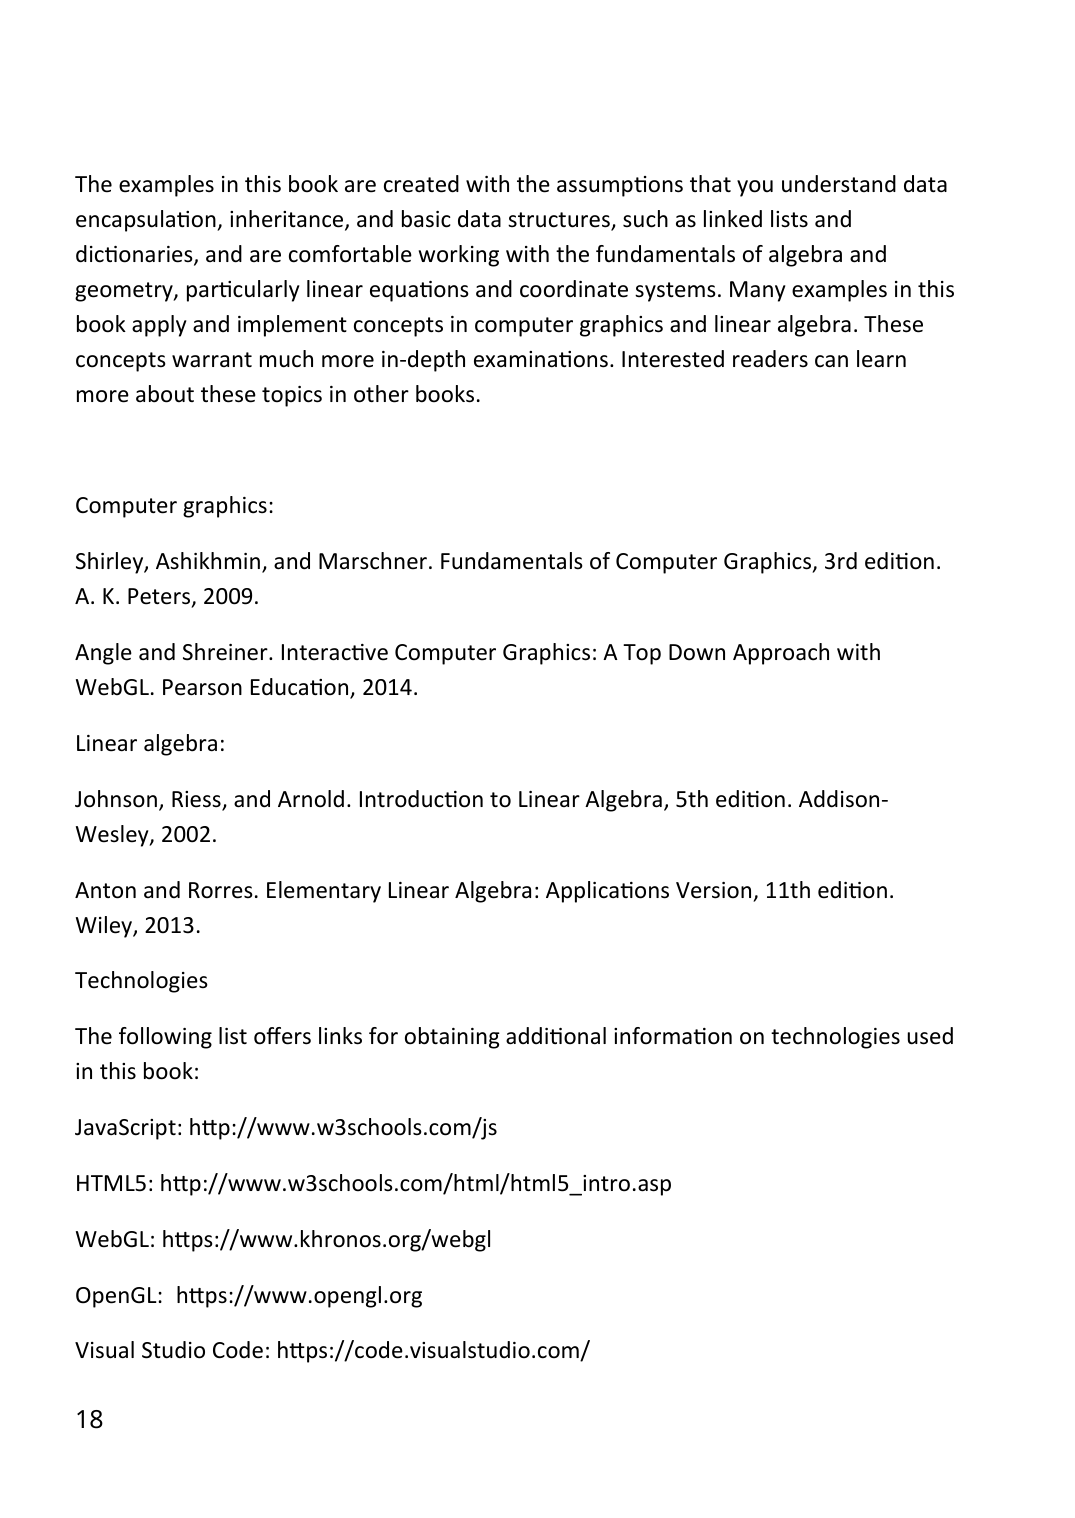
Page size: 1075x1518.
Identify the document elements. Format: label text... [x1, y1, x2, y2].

text Shirley, Ashikhmin, and Marschner. Fundamentals of Computer Graphics, 3rd edition. A. K. Peters, 2009. [75, 546, 962, 611]
text Technologies [75, 965, 962, 996]
text JavaScript: http://www.w3schools.com/js [75, 1112, 962, 1142]
text Computer graphics: [75, 490, 962, 521]
text OpenGL: https://www.opengl.org [75, 1279, 962, 1310]
text Anton and Rorres. Elementary Linear Algebra: Applications Version, 11th edition. Wiley, 2013. [75, 874, 962, 940]
text The examples in this book are created with the assumptions that you understand data encapsulation, inheritance, and basic data structures, such as linked lists and dictionaries, and are comfortable working with the fundamentals of algebra and geometry, particularly linear equations and coordinate systems. Many examples in this book apply and implement concepts in computer graphics and linear algebra. These concepts warrant much more in-depth examinations. Interested readers can learn more about these topics in other books. [75, 168, 962, 409]
text Johnson, Riess, and Arnold. Introduction to Linear Algebra, 5th edition. Addison-Wesley, 2002. [75, 783, 962, 849]
text WebGL: https://www.khronos.org/webgl [75, 1223, 962, 1254]
text Angle and Shreiner. Interactive Computer Graphics: A Top Down Approach with WebGL. Pearson Education, 2014. [75, 637, 962, 702]
text Visual Studio Code: https://code.visualstudio.com/ [75, 1335, 962, 1366]
text Linear algebra: [75, 727, 962, 758]
text The following list offers links for obtaining additional information on technologies used in this book: [75, 1021, 962, 1086]
text HTML5: http://www.w3schools.com/html/html5_intro.asp [75, 1167, 962, 1198]
